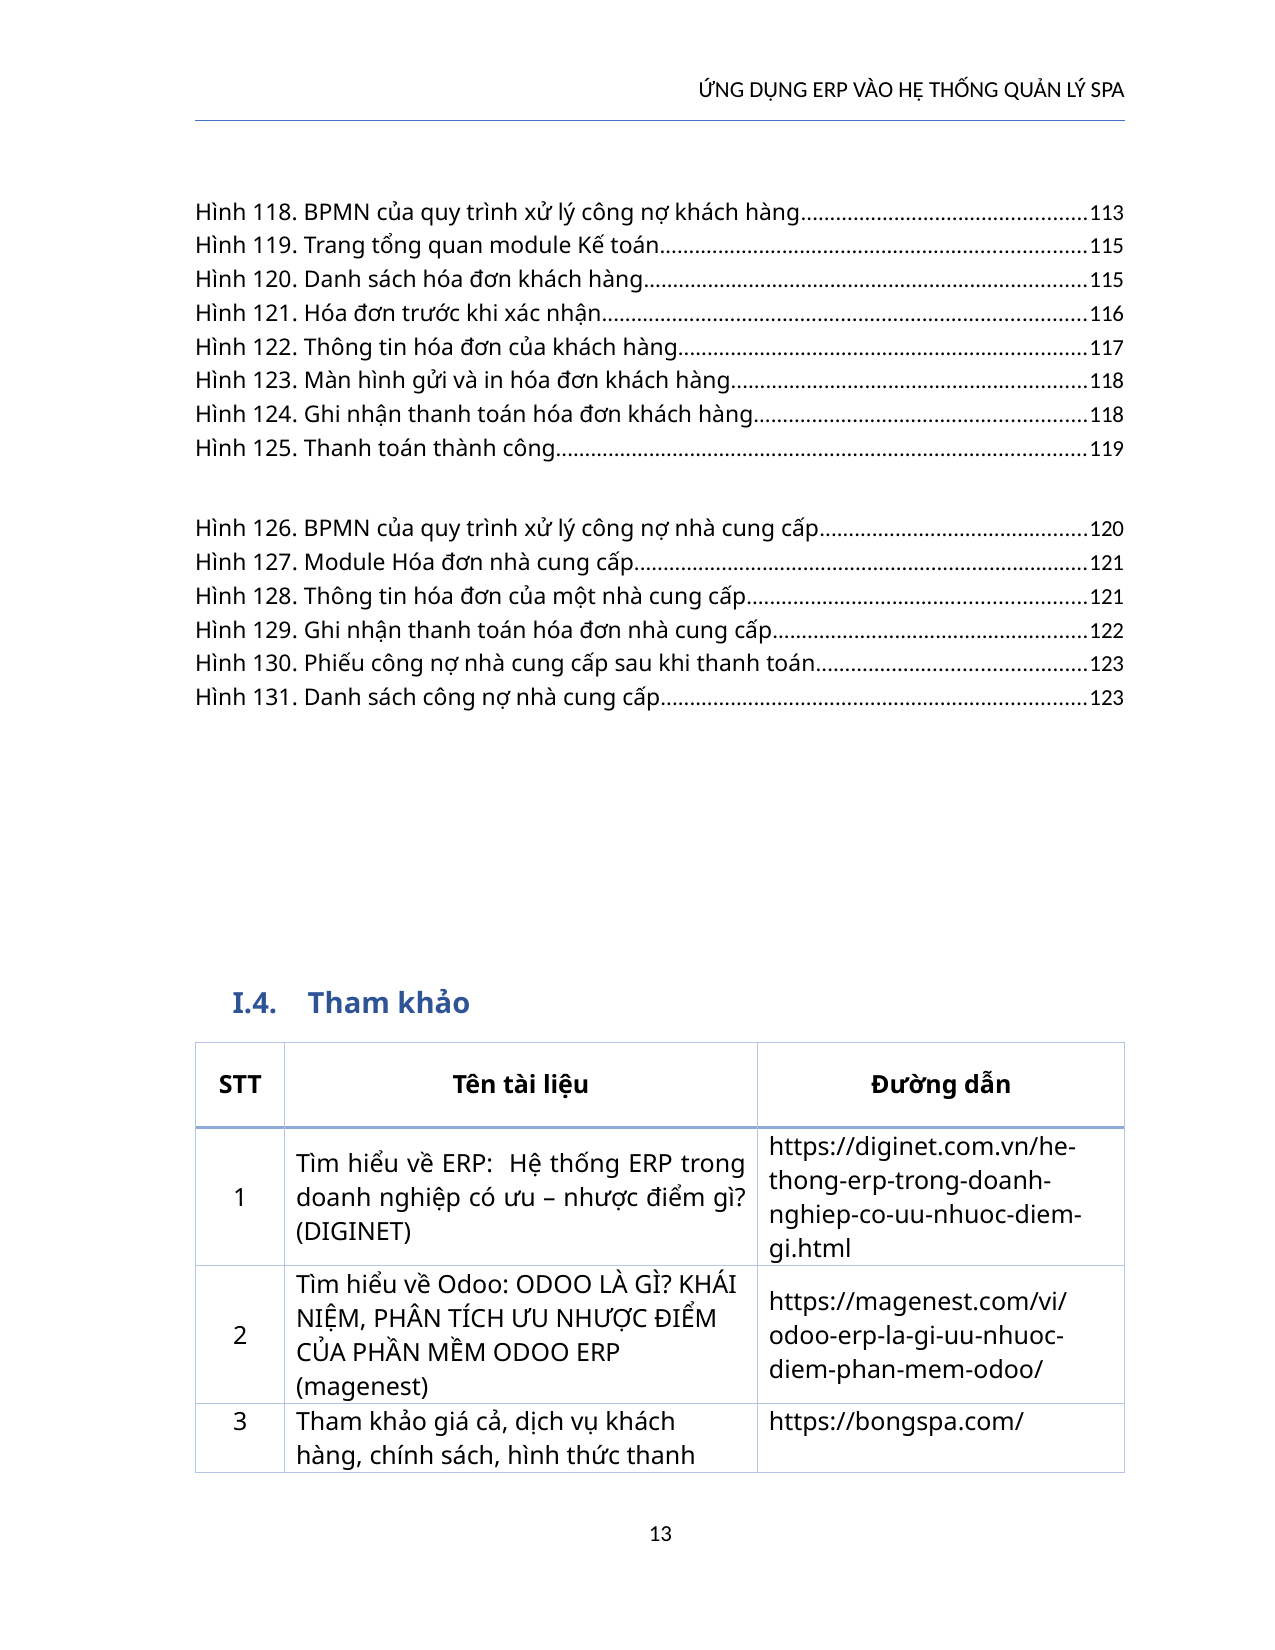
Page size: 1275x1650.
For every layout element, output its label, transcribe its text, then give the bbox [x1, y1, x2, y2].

text Hình 123. Màn hình gửi và in hóa đơn khách hàng 118 [195, 364, 1125, 396]
table_cell https://magenest.com/vi/odoo-erp-la-gi-uu-nhuoc-diem-phan-mem-odoo/ [758, 1266, 1124, 1402]
table_cell 3 [196, 1404, 284, 1472]
table_header STT [196, 1043, 284, 1126]
text Hình 119. Trang tổng quan module Kế toán 115 [195, 229, 1125, 261]
table_cell 1 [196, 1129, 284, 1265]
table_cell https://diginet.com.vn/he-thong-erp-trong-doanh-nghiep-co-uu-nhuoc-diem-gi.html [758, 1129, 1124, 1265]
list Tham khảo [232, 982, 1125, 1022]
text Hình 129. Ghi nhận thanh toán hóa đơn nhà cung cấp 122 [195, 614, 1125, 645]
text Hình 118. BPMN của quy trình xử lý công nợ khách hàng 113 [195, 196, 1125, 227]
text Hình 126. BPMN của quy trình xử lý công nợ nhà cung cấp 120 [195, 512, 1125, 544]
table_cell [285, 1404, 757, 1472]
table_cell Tìm hiểu về ERP: Hệ thống ERP trong doanh nghiệp có ưu – nhược điểm gì? (DIGINET) [285, 1129, 757, 1265]
text Hình 121. Hóa đơn trước khi xác nhận 116 [195, 297, 1125, 328]
text Hình 128. Thông tin hóa đơn của một nhà cung cấp 121 [195, 580, 1125, 611]
text Hình 125. Thanh toán thành công 119 [195, 432, 1125, 463]
text Hình 127. Module Hóa đơn nhà cung cấp 121 [195, 546, 1125, 577]
text Hình 122. Thông tin hóa đơn của khách hàng 117 [195, 331, 1125, 362]
text Hình 131. Danh sách công nợ nhà cung cấp 123 [195, 681, 1125, 712]
table_cell 2 [196, 1266, 284, 1402]
text Hình 120. Danh sách hóa đơn khách hàng 115 [195, 263, 1125, 294]
text Hình 130. Phiếu công nợ nhà cung cấp sau khi thanh toán 123 [195, 647, 1125, 679]
table_header Tên tài liệu [285, 1043, 757, 1126]
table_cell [758, 1404, 1124, 1472]
table_cell Tìm hiểu về Odoo: ODOO LÀ GÌ? KHÁI NIỆM, PHÂN TÍCH ƯU NHƯỢC ĐIỂM CỦA PHẦN MỀM ODOO ERP (magenest) [285, 1266, 757, 1402]
text Hình 124. Ghi nhận thanh toán hóa đơn khách hàng 118 [195, 398, 1125, 429]
table_header Đường dẫn [758, 1043, 1124, 1126]
